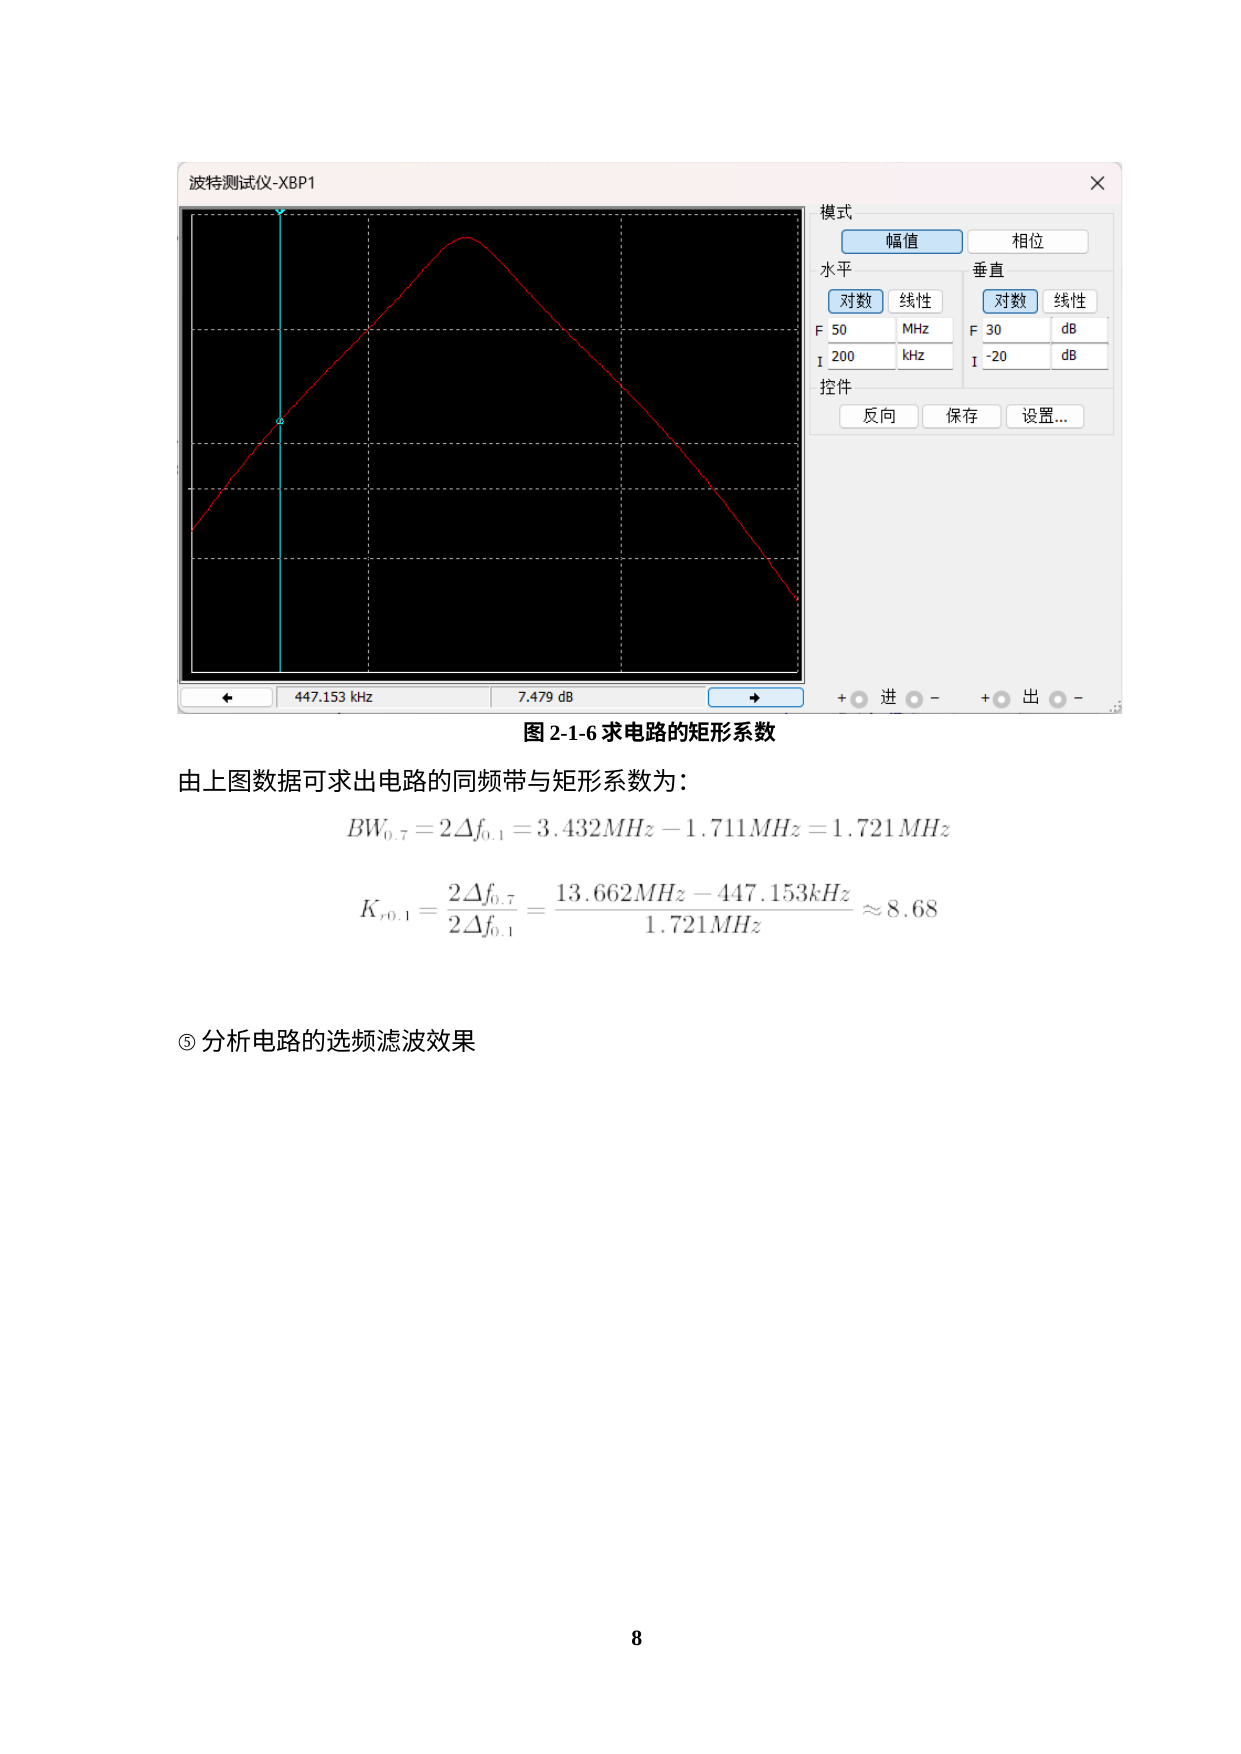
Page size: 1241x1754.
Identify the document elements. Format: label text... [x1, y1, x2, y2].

text ⑤分析电路的选频滤波效果 [177, 1007, 1122, 1072]
picture [177, 162, 1123, 714]
text 图2-1-6求电路的矩形系数 [177, 714, 1122, 747]
text 由上图数据可求出电路的同频带与矩形系数为： [177, 747, 1122, 812]
